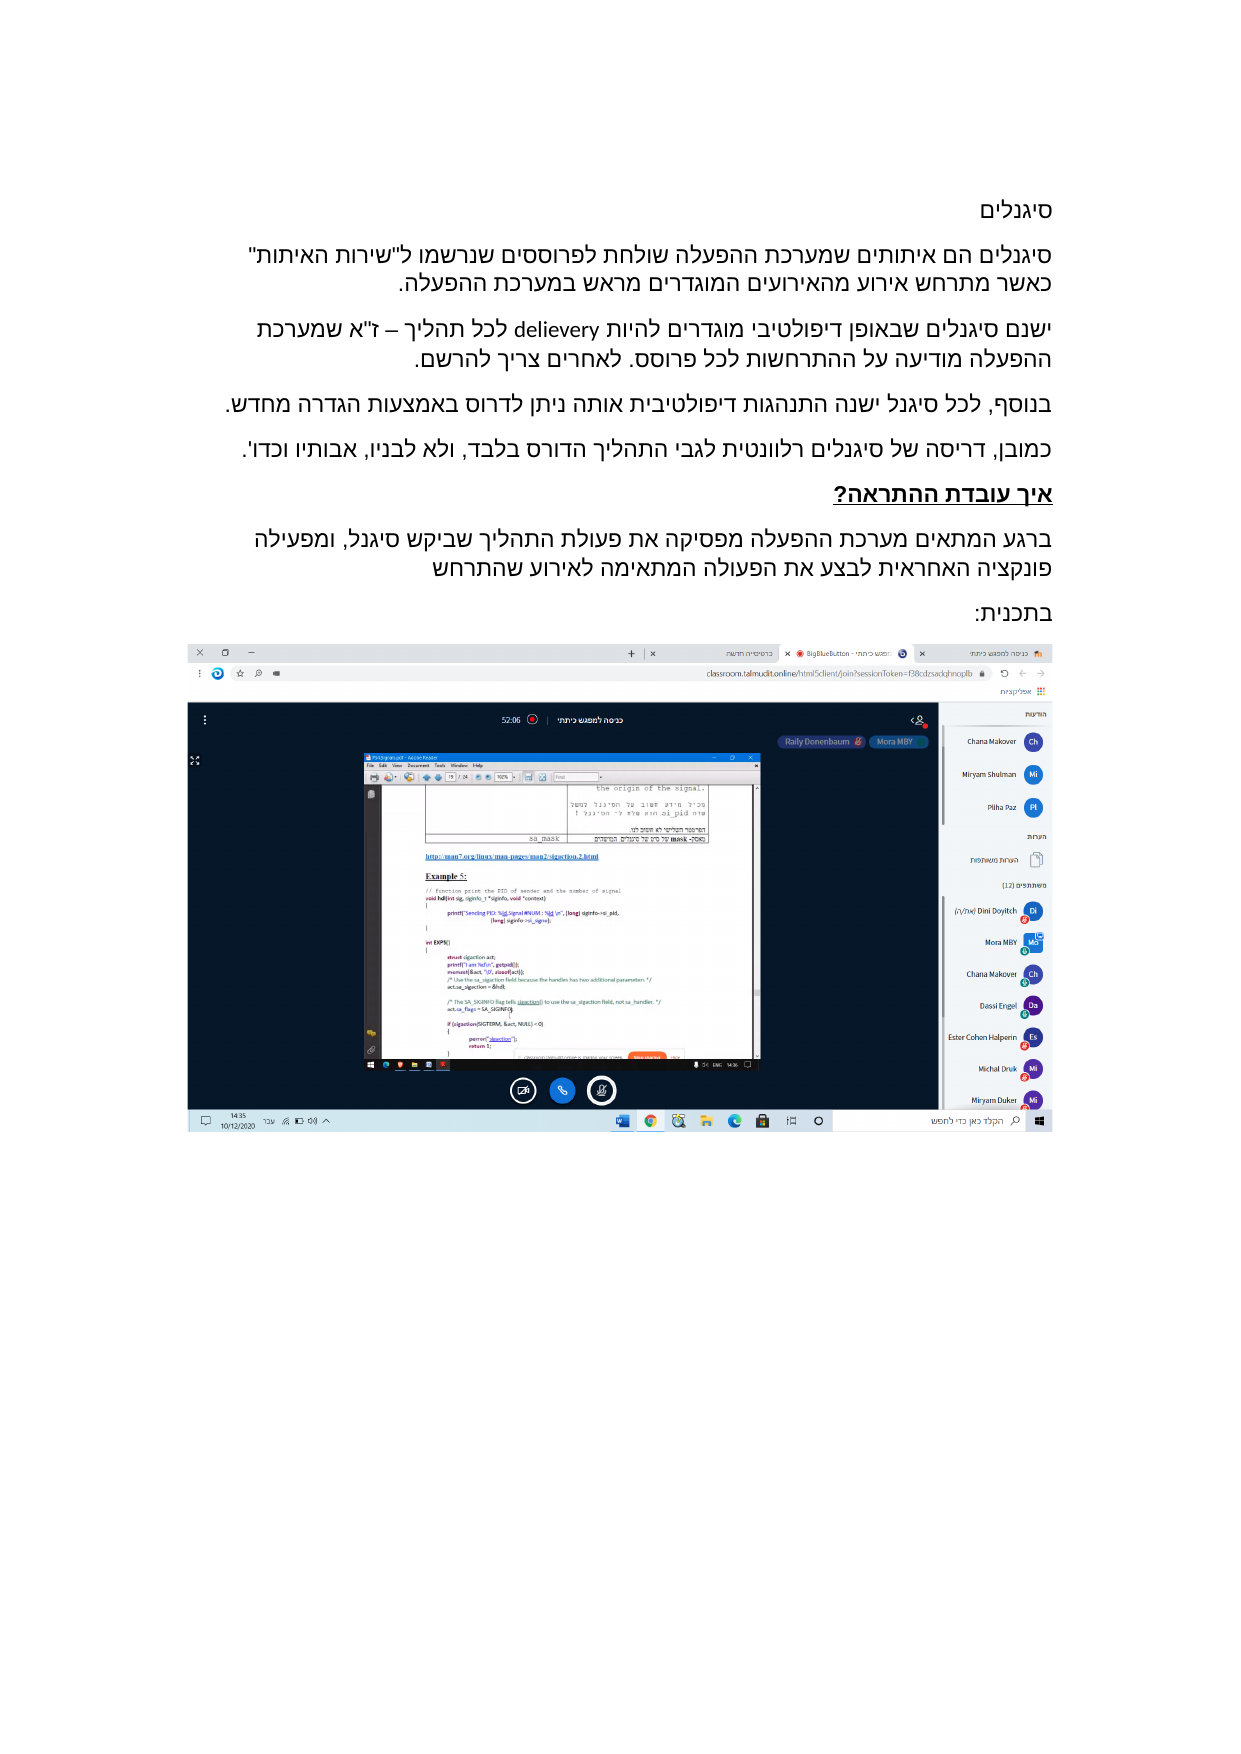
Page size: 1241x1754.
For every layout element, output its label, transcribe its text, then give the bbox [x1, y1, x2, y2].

text סיגנלים הם איתותים שמערכת ההפעלה שולחת לפרוססים שנרשמו ל"שירות האיתות" כאשר מתרחש אירוע מהאירועים המוגדרים מראש במערכת ההפעלה. [187, 242, 1053, 297]
text איך עובדת ההתראה? [187, 481, 1053, 507]
text בתכנית: [187, 599, 1053, 626]
text כמובן, דריסה של סיגנלים רלוונטית לגבי התהליך הדורס בלבד, ולא לבניו, אבותיו וכדו'. [187, 436, 1053, 462]
text ישנם סיגנלים שבאופן דיפולטיבי מוגדרים להיות delievery לכל תהליך – ז"א שמערכת ההפעלה מודיעה על ההתרחשות לכל פרוסס. לאחרים צריך להרשם. [187, 316, 1053, 372]
picture [187, 644, 1053, 1132]
text ברגע המתאים מערכת ההפעלה מפסיקה את פעולת התהליך שביקש סיגנל, ומפעילה פונקציה האחראית לבצע את הפעולה המתאימה לאירוע שהתרחש [187, 526, 1053, 581]
text בנוסף, לכל סיגנל ישנה התנהגות דיפולטיבית אותה ניתן לדרוס באמצעות הגדרה מחדש. [187, 391, 1053, 417]
text סיגנלים [187, 197, 1053, 223]
